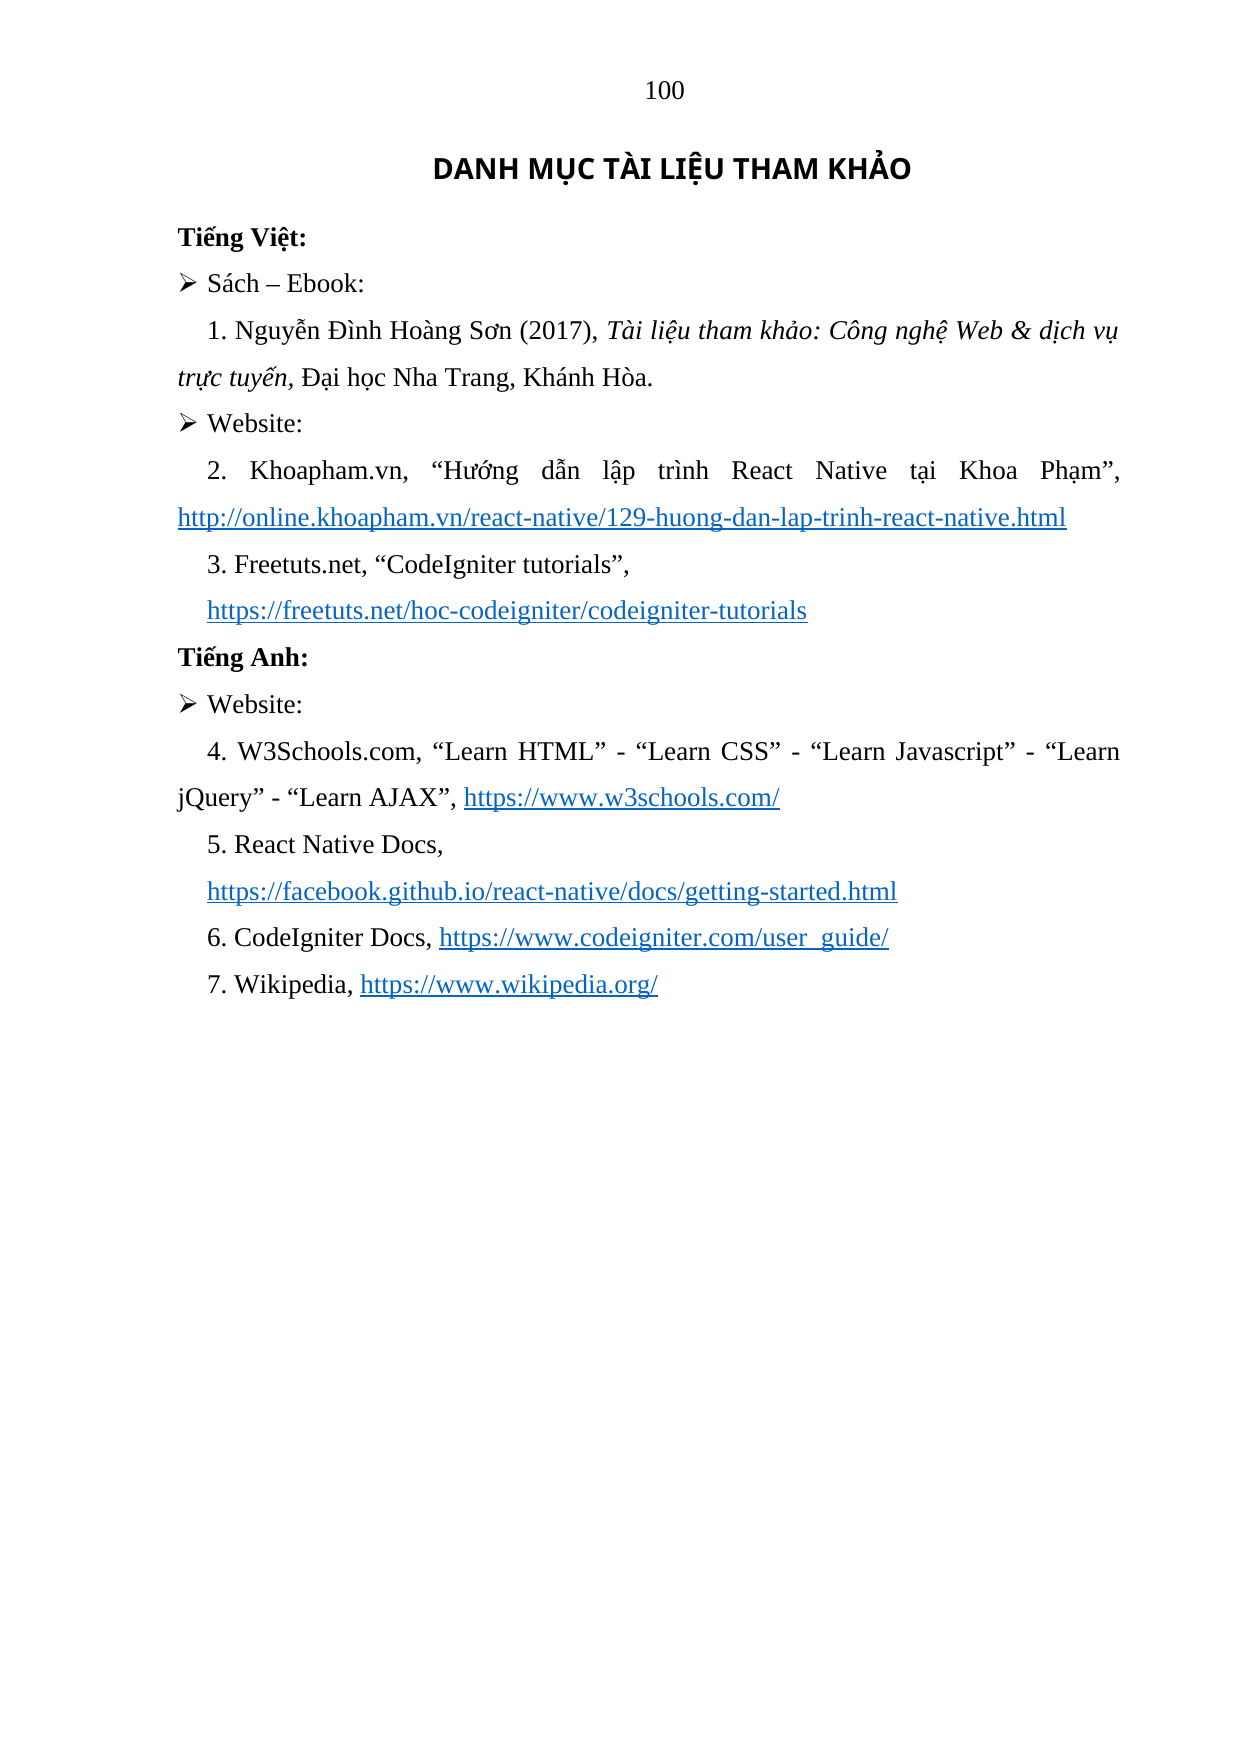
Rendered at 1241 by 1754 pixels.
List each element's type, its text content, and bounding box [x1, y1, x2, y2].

list Website: [177, 407, 1122, 439]
text 6. CodeIgniter Docs, https://www.codeigniter.com/user_guide/ [177, 921, 1122, 952]
text Tiếng Anh: [177, 641, 1122, 672]
text 1. Nguyễn Đình Hoàng Sơn (2017), Tài liệu tham khảo: Công nghệ Web & dịch vụ trực tuyến, Đại học Nha Trang, Khánh Hòa. [177, 314, 1122, 392]
subtitle DANH MỤC TÀI LIỆU THAM KHẢO [222, 149, 1122, 188]
text 7. Wikipedia, https://www.wikipedia.org/ [177, 968, 1122, 999]
list Sách – Ebook: [177, 267, 1122, 298]
text https://freetuts.net/hoc-codeigniter/codeigniter-tutorials [177, 594, 1122, 626]
text Tiếng Việt: [177, 221, 1122, 252]
text 4. W3Schools.com, “Learn HTML” - “Learn CSS” - “Learn Javascript” - “Learn jQuery” - “Learn AJAX”, https://www.w3schools.com/ [177, 734, 1122, 812]
text https://facebook.github.io/react-native/docs/getting-started.html [177, 874, 1122, 906]
text 3. Freetuts.net, “CodeIgniter tutorials”, [177, 548, 1122, 579]
text 2. Khoapham.vn, “Hướng dẫn lập trình React Native tại Khoa Phạm”, http://online.khoapham.vn/react-native/129-huong-dan-lap-trinh-react-native.html [177, 454, 1122, 532]
list Website: [177, 688, 1122, 719]
text 5. React Native Docs, [177, 828, 1122, 859]
